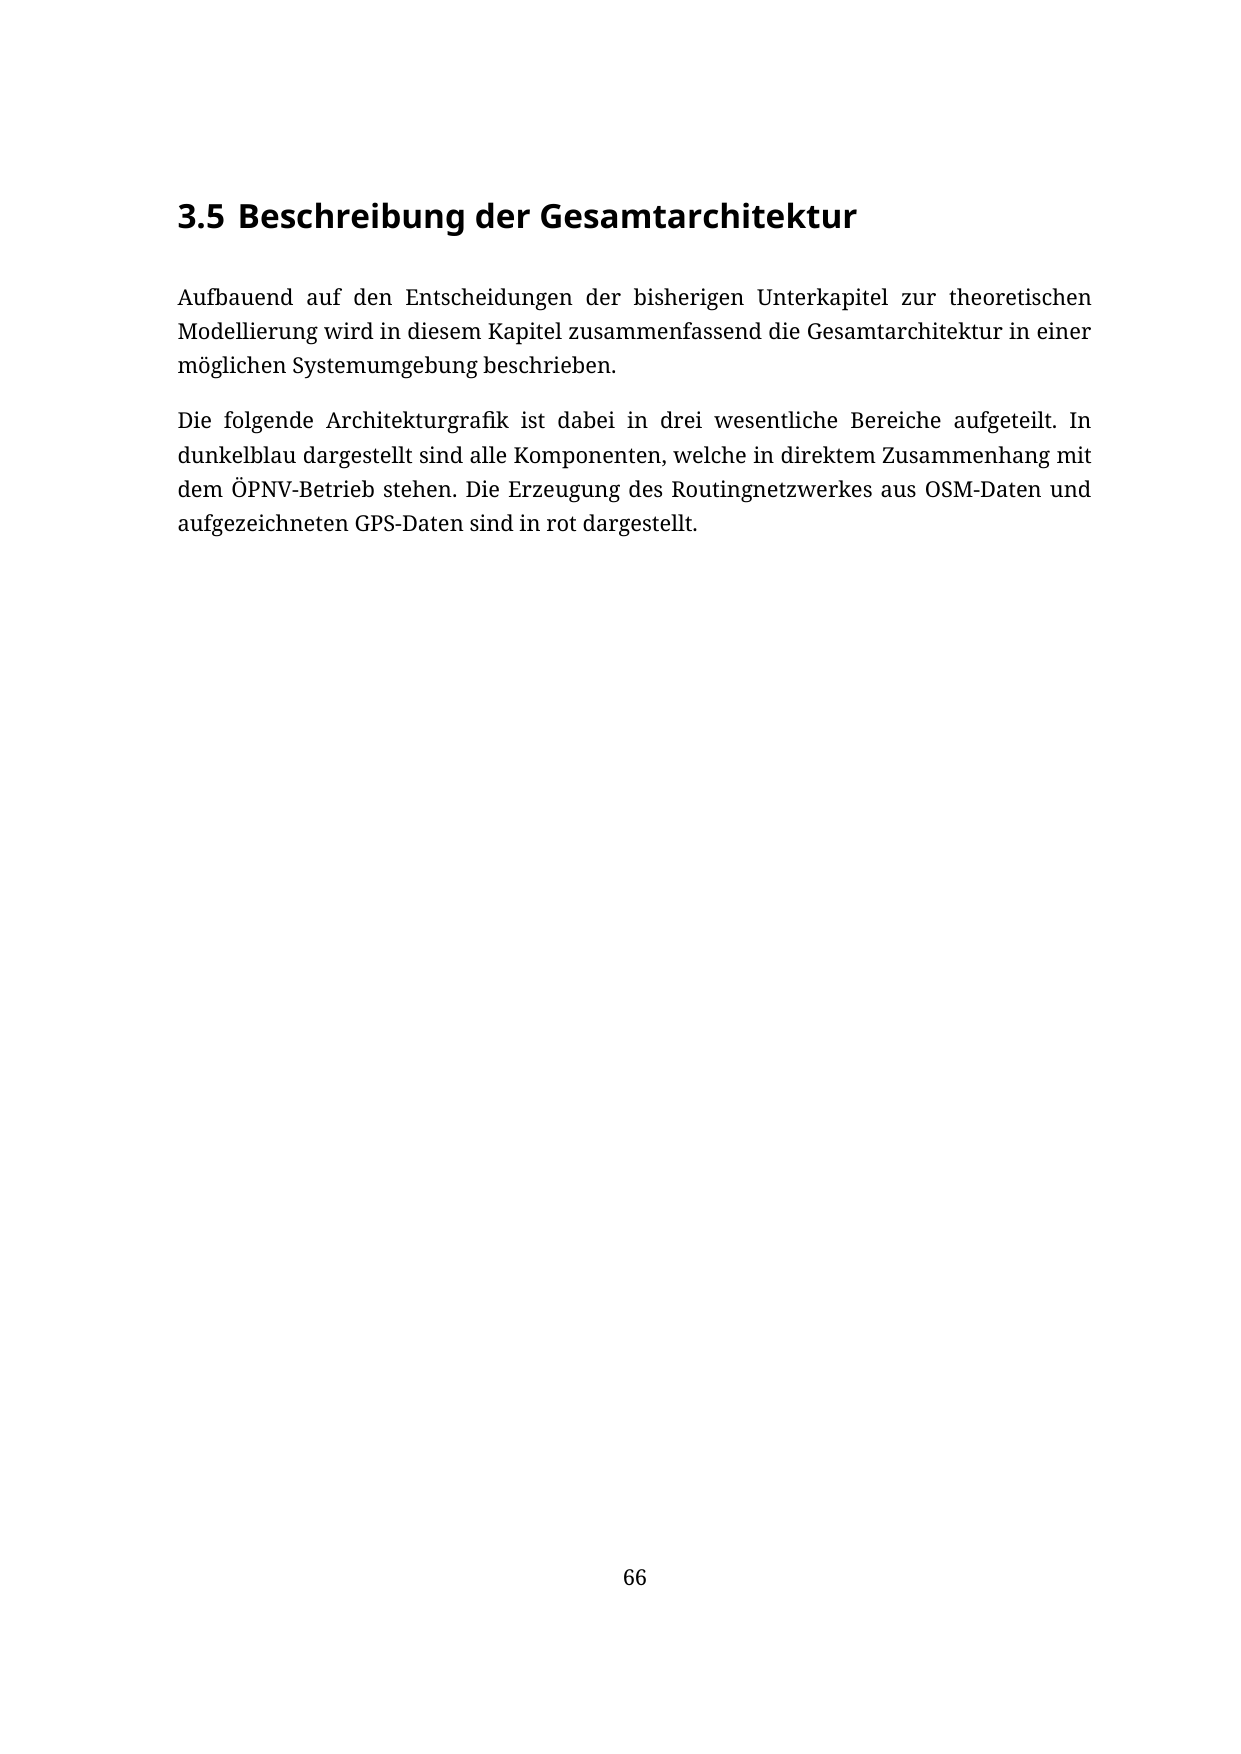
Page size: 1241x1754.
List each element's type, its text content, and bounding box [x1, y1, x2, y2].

text Aufbauend auf den Entscheidungen der bisherigen Unterkapitel zur theoretischen Modellierung wird in diesem Kapitel zusammenfassend die Gesamtarchitektur in einer möglichen Systemumgebung beschrieben. [177, 282, 1092, 380]
text Die folgende Architekturgrafik ist dabei in drei wesentliche Bereiche aufgeteilt. In dunkelblau dargestellt sind alle Komponenten, welche in direktem Zusammenhang mit dem ÖPNV-Betrieb stehen. Die Erzeugung des Routingnetzwerkes aus OSM-Daten und aufgezeichneten GPS-Daten sind in rot dargestellt. [177, 406, 1092, 538]
subtitle Beschreibung der Gesamtarchitektur [177, 192, 1092, 238]
